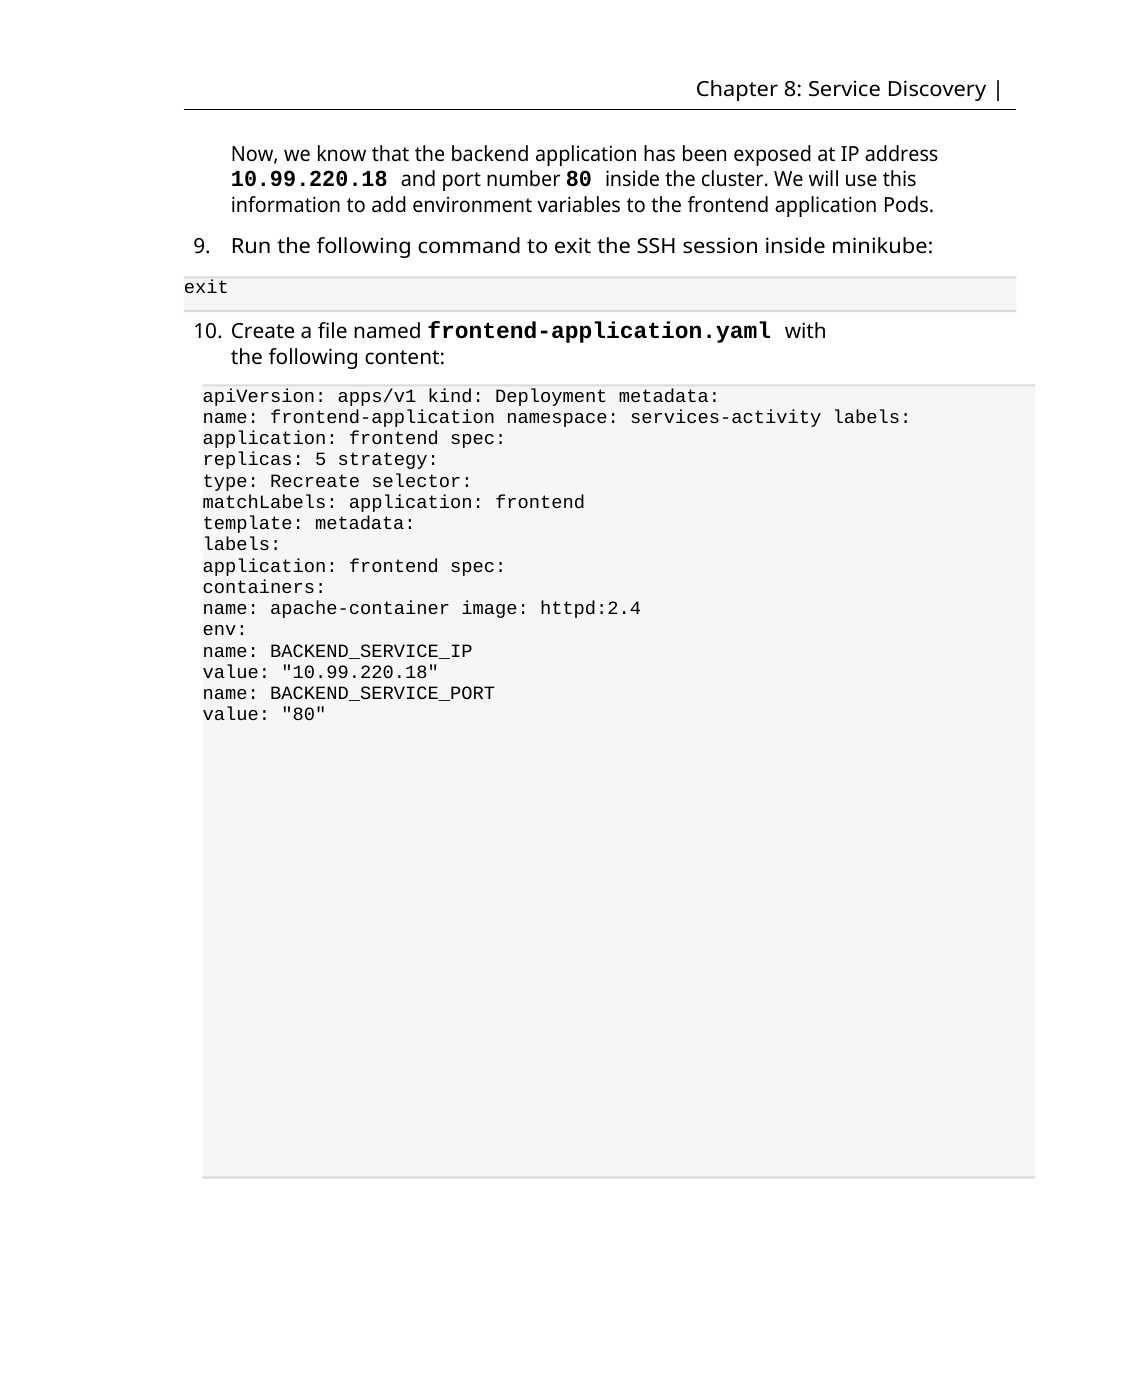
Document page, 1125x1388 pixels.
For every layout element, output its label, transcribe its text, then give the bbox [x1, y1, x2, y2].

list Run the following command to exit the SSH session inside minikube: [193, 232, 1029, 260]
list Create a file named frontend-application.yaml with the following content: [193, 266, 854, 371]
text Now, we know that the backend application has been exposed at IP address 10.99.220.18 and port number 80 inside the cluster. We will use this information to add environment variables to the frontend application Pods. [231, 140, 1029, 219]
